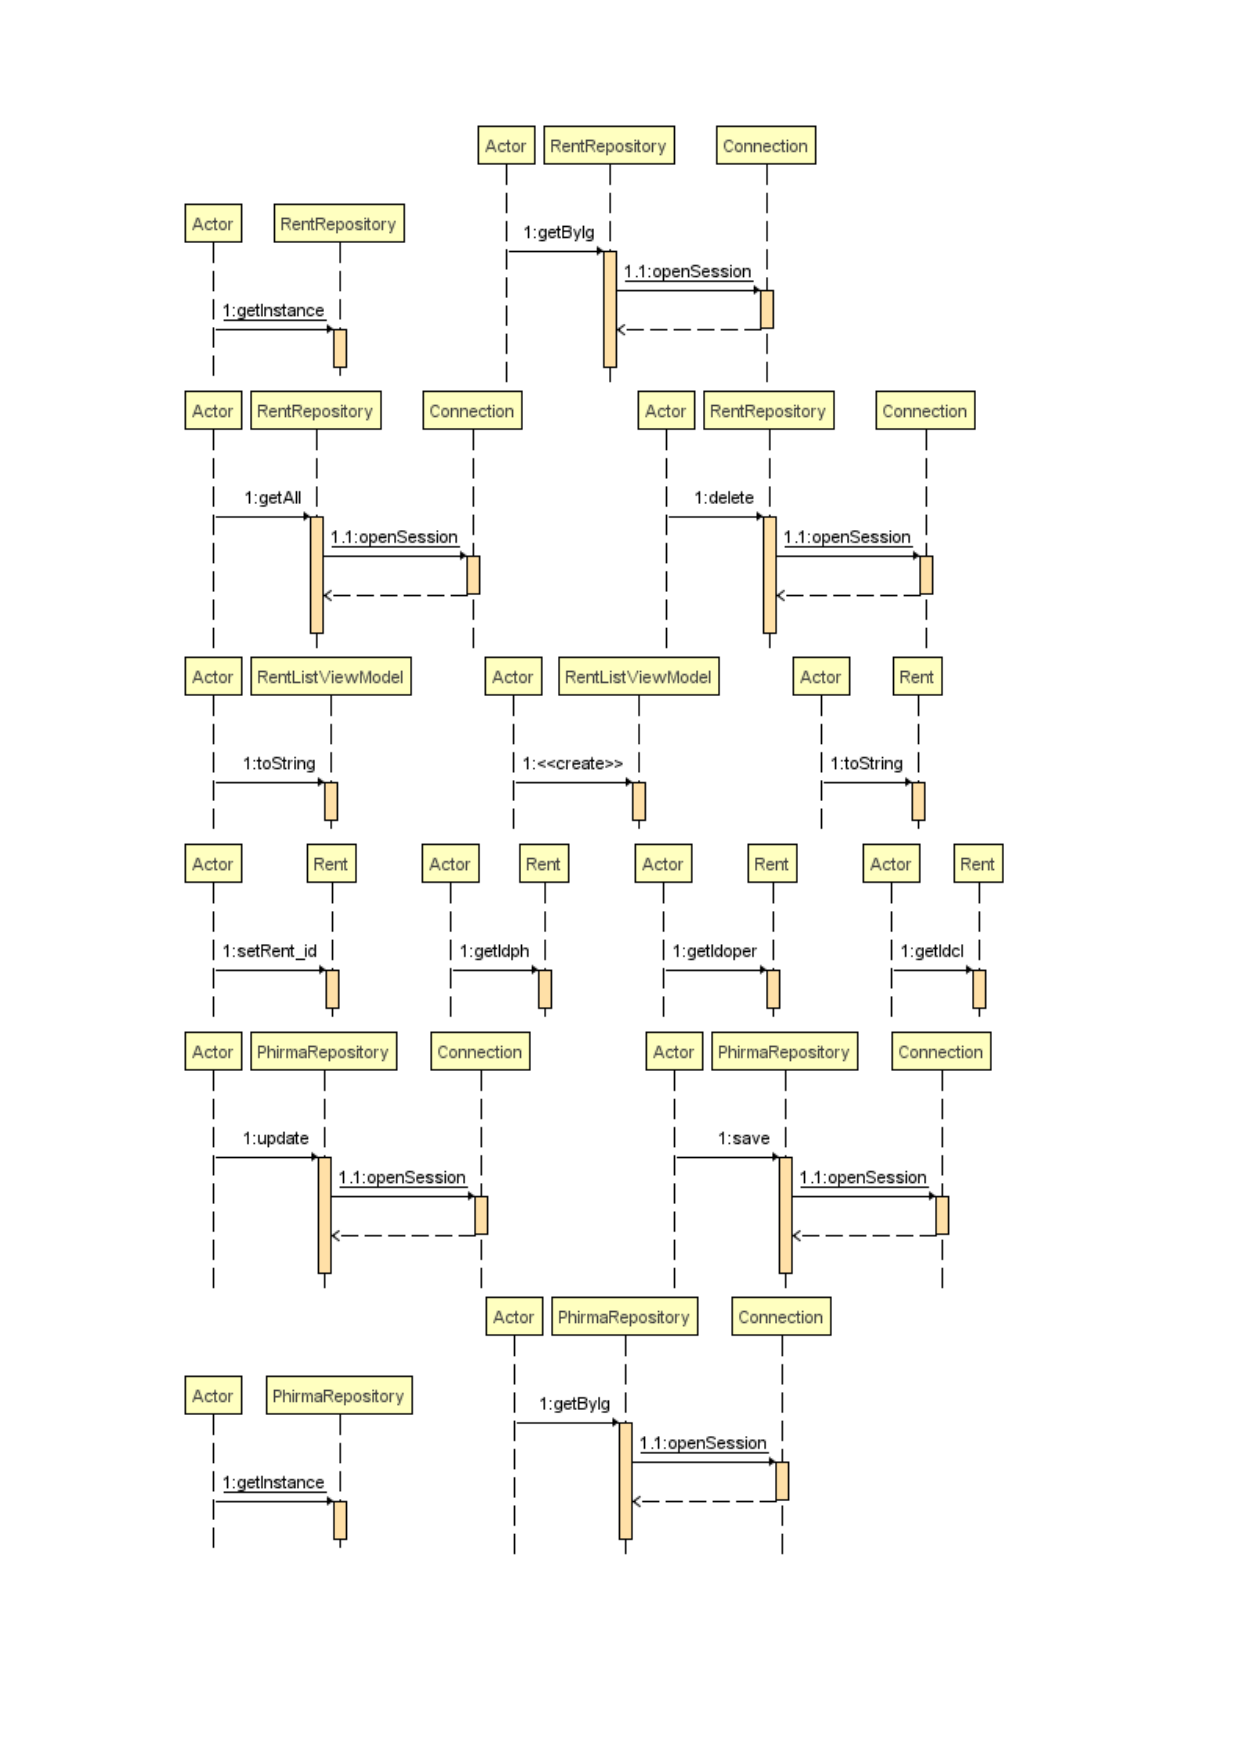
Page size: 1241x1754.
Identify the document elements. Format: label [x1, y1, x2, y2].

picture [177, 118, 1099, 1556]
